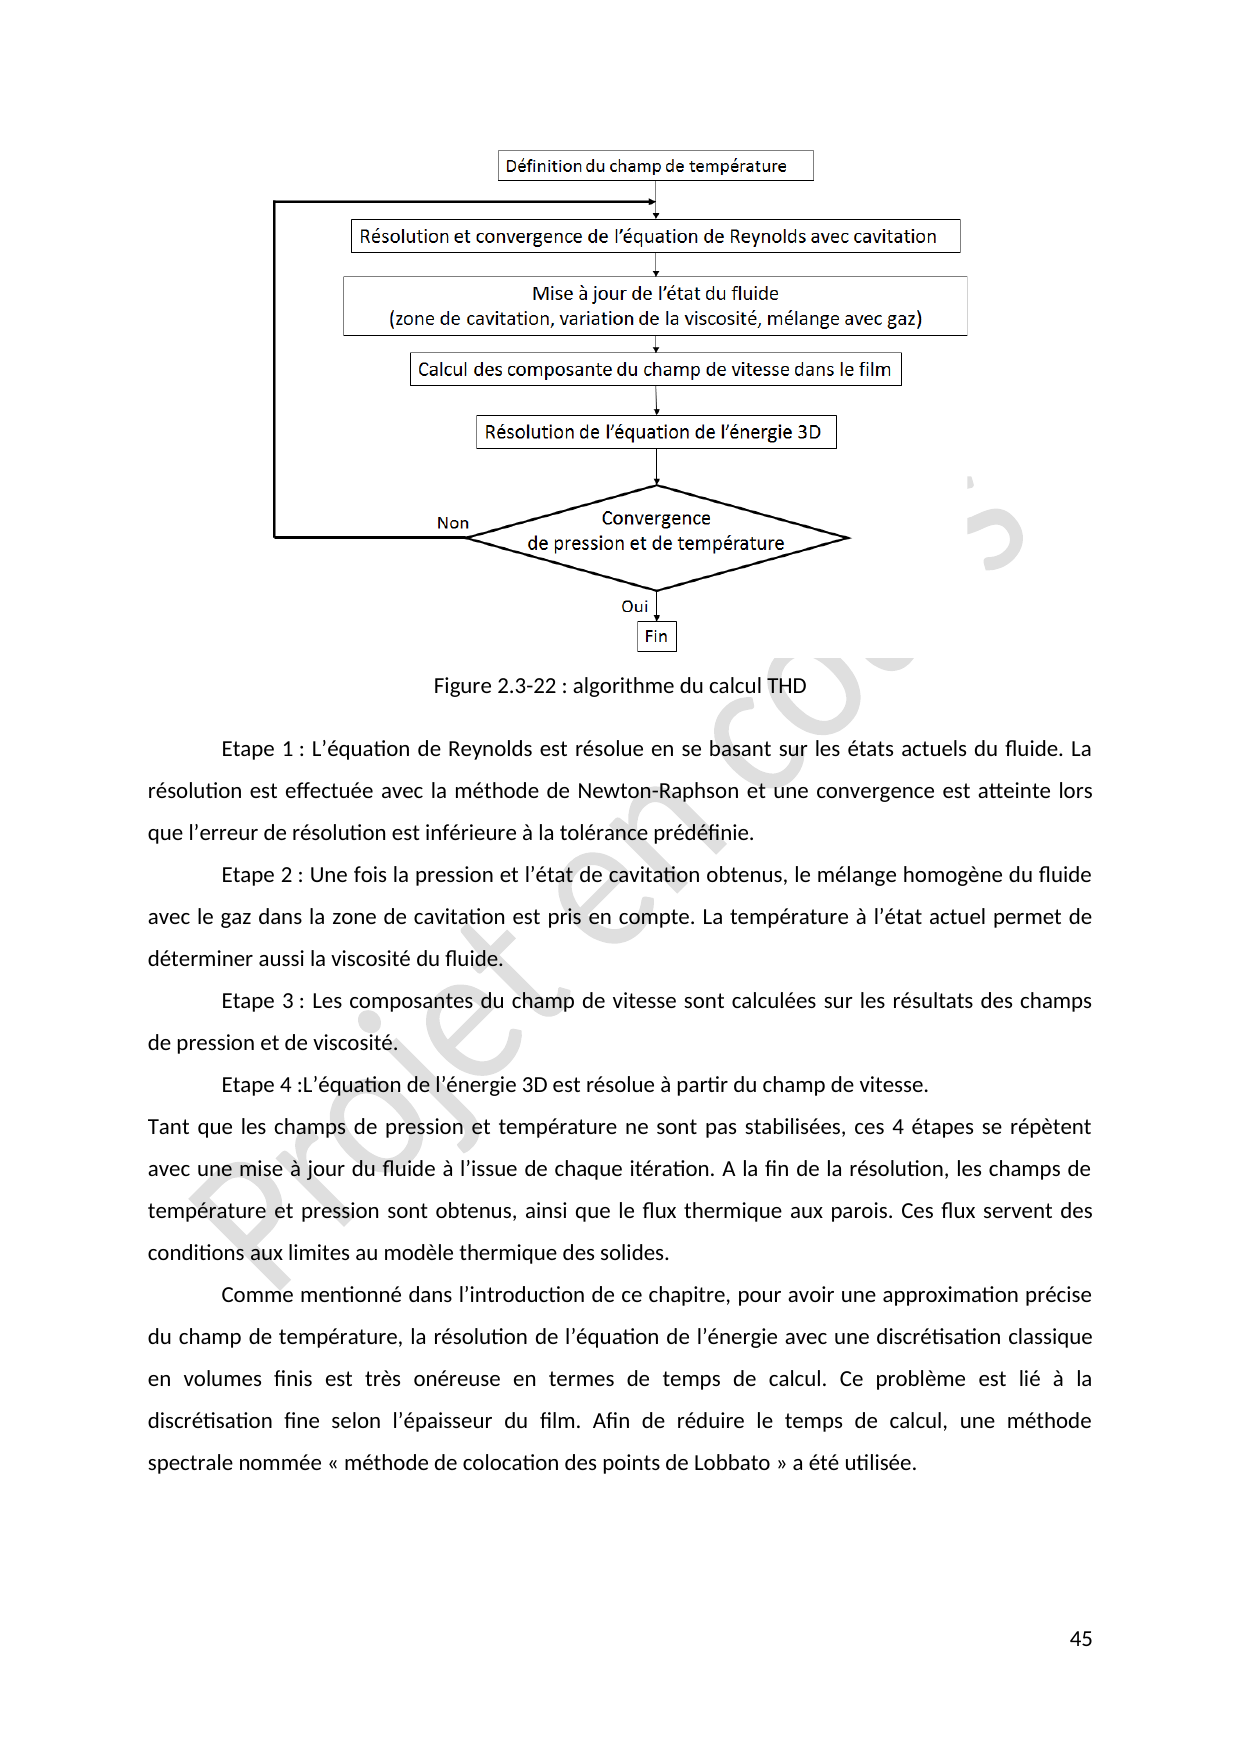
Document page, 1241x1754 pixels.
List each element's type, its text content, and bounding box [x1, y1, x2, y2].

text Tant que les champs de pression et température ne sont pas stabilisées, ces 4 étapes se répètent avec une mise à jour du fluide à l’issue de chaque itération. A la fin de la résolution, les champs de température et pression sont obtenus, ainsi que le flux thermique aux parois. Ces flux servent des conditions aux limites au modèle thermique des solides. [148, 1112, 1093, 1266]
text Etape 4 :L’équation de l’énergie 3D est résolue à partir du champ de vitesse. [148, 1070, 1093, 1098]
text Etape 1 : L’équation de Reynolds est résolue en se basant sur les états actuels du fluide. La résolution est effectuée avec la méthode de Newton-Raphson et une convergence est atteinte lors que l’erreur de résolution est inférieure à la tolérance prédéfinie. [148, 734, 1093, 846]
text Etape 2 : Une fois la pression et l’état de cavitation obtenus, le mélange homogène du fluide avec le gaz dans la zone de cavitation est pris en compte. La température à l’état actuel permet de déterminer aussi la viscosité du fluide. [148, 860, 1093, 972]
text Etape 3 : Les composantes du champ de vitesse sont calculées sur les résultats des champs de pression et de viscosité. [148, 986, 1093, 1056]
picture [272, 147, 968, 658]
text Comme mentionné dans l’introduction de ce chapitre, pour avoir une approximation précise du champ de température, la résolution de l’équation de l’énergie avec une discrétisation classique en volumes finis est très onéreuse en termes de temps de calcul. Ce problème est lié à la discrétisation fine selon l’épaisseur du film. Afin de réduire le temps de calcul, une méthode spectrale nommée « méthode de colocation des points de Lobbato » a été utilisée. [148, 1280, 1093, 1476]
